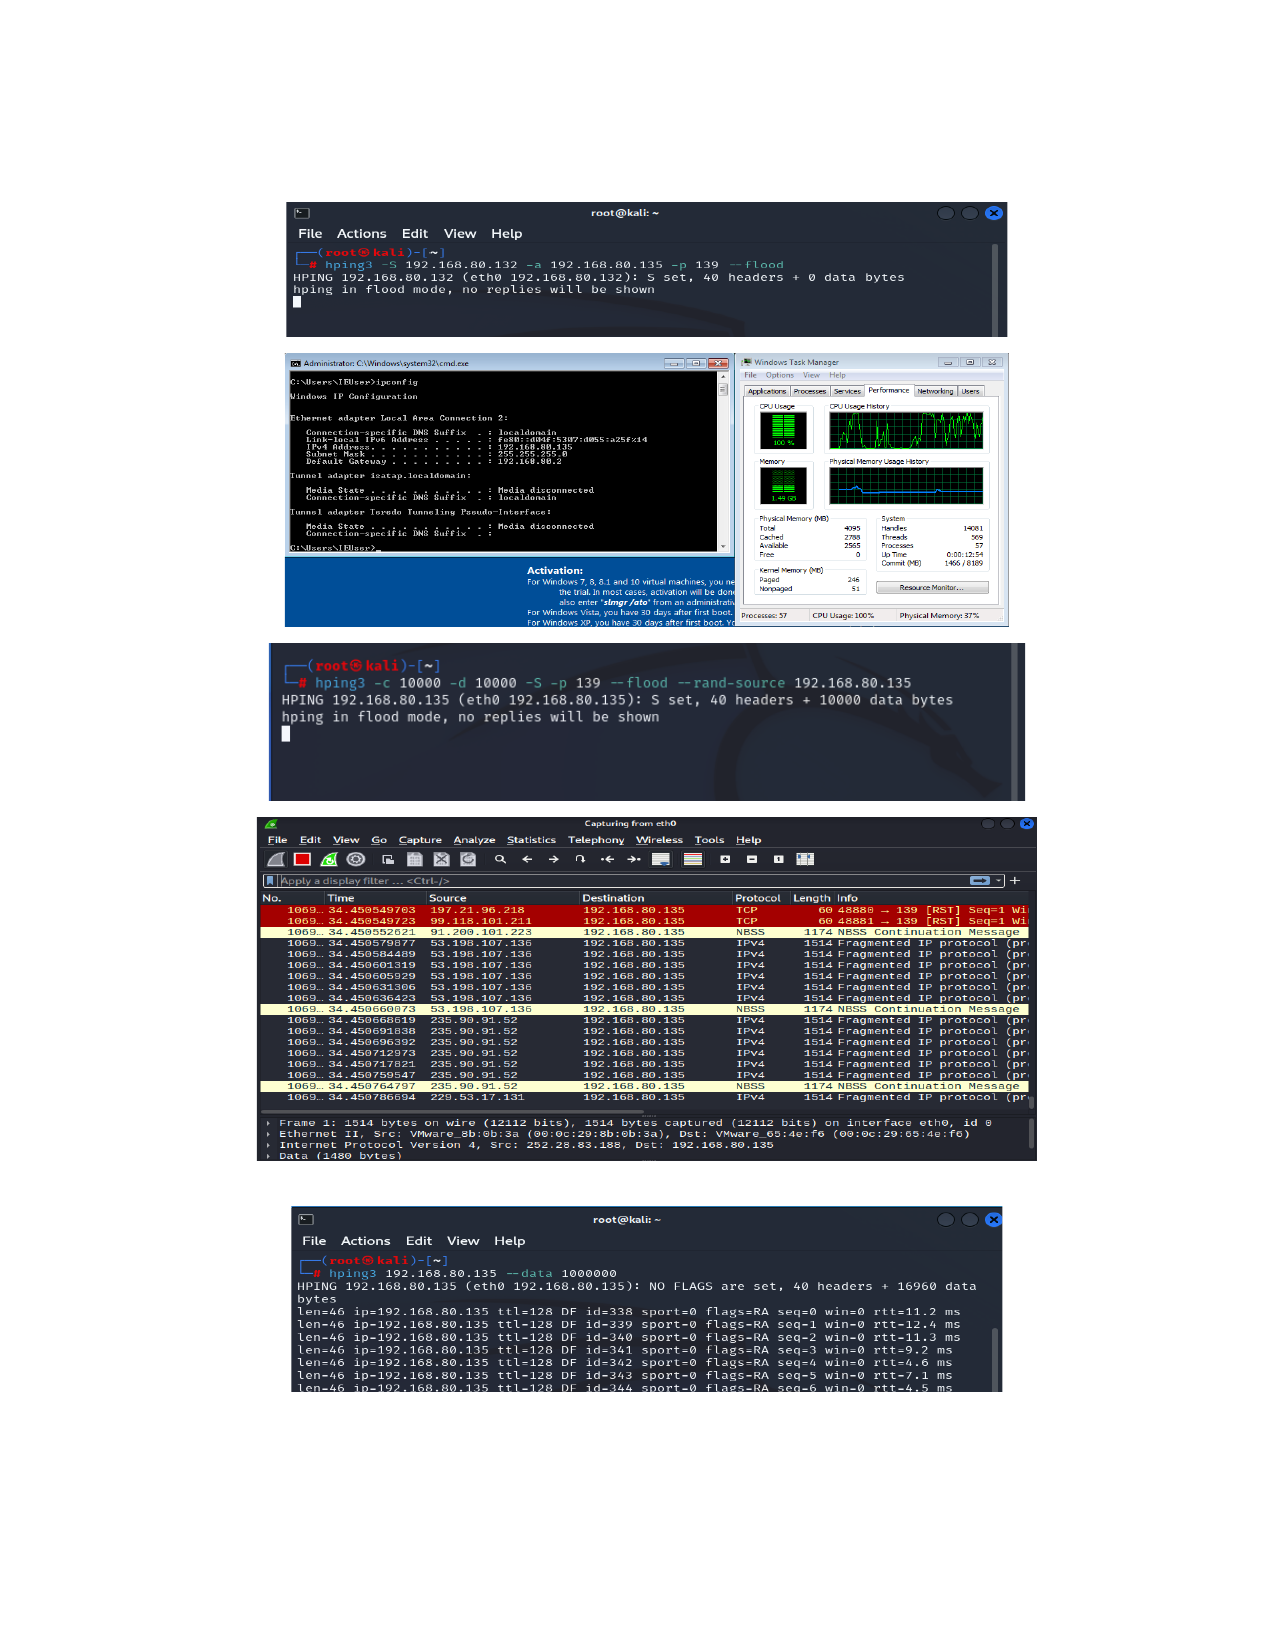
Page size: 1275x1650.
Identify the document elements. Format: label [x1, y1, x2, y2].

picture [268, 643, 1026, 801]
picture [291, 1206, 1003, 1392]
picture [286, 202, 1008, 337]
picture [284, 353, 1009, 627]
picture [256, 817, 1037, 1161]
